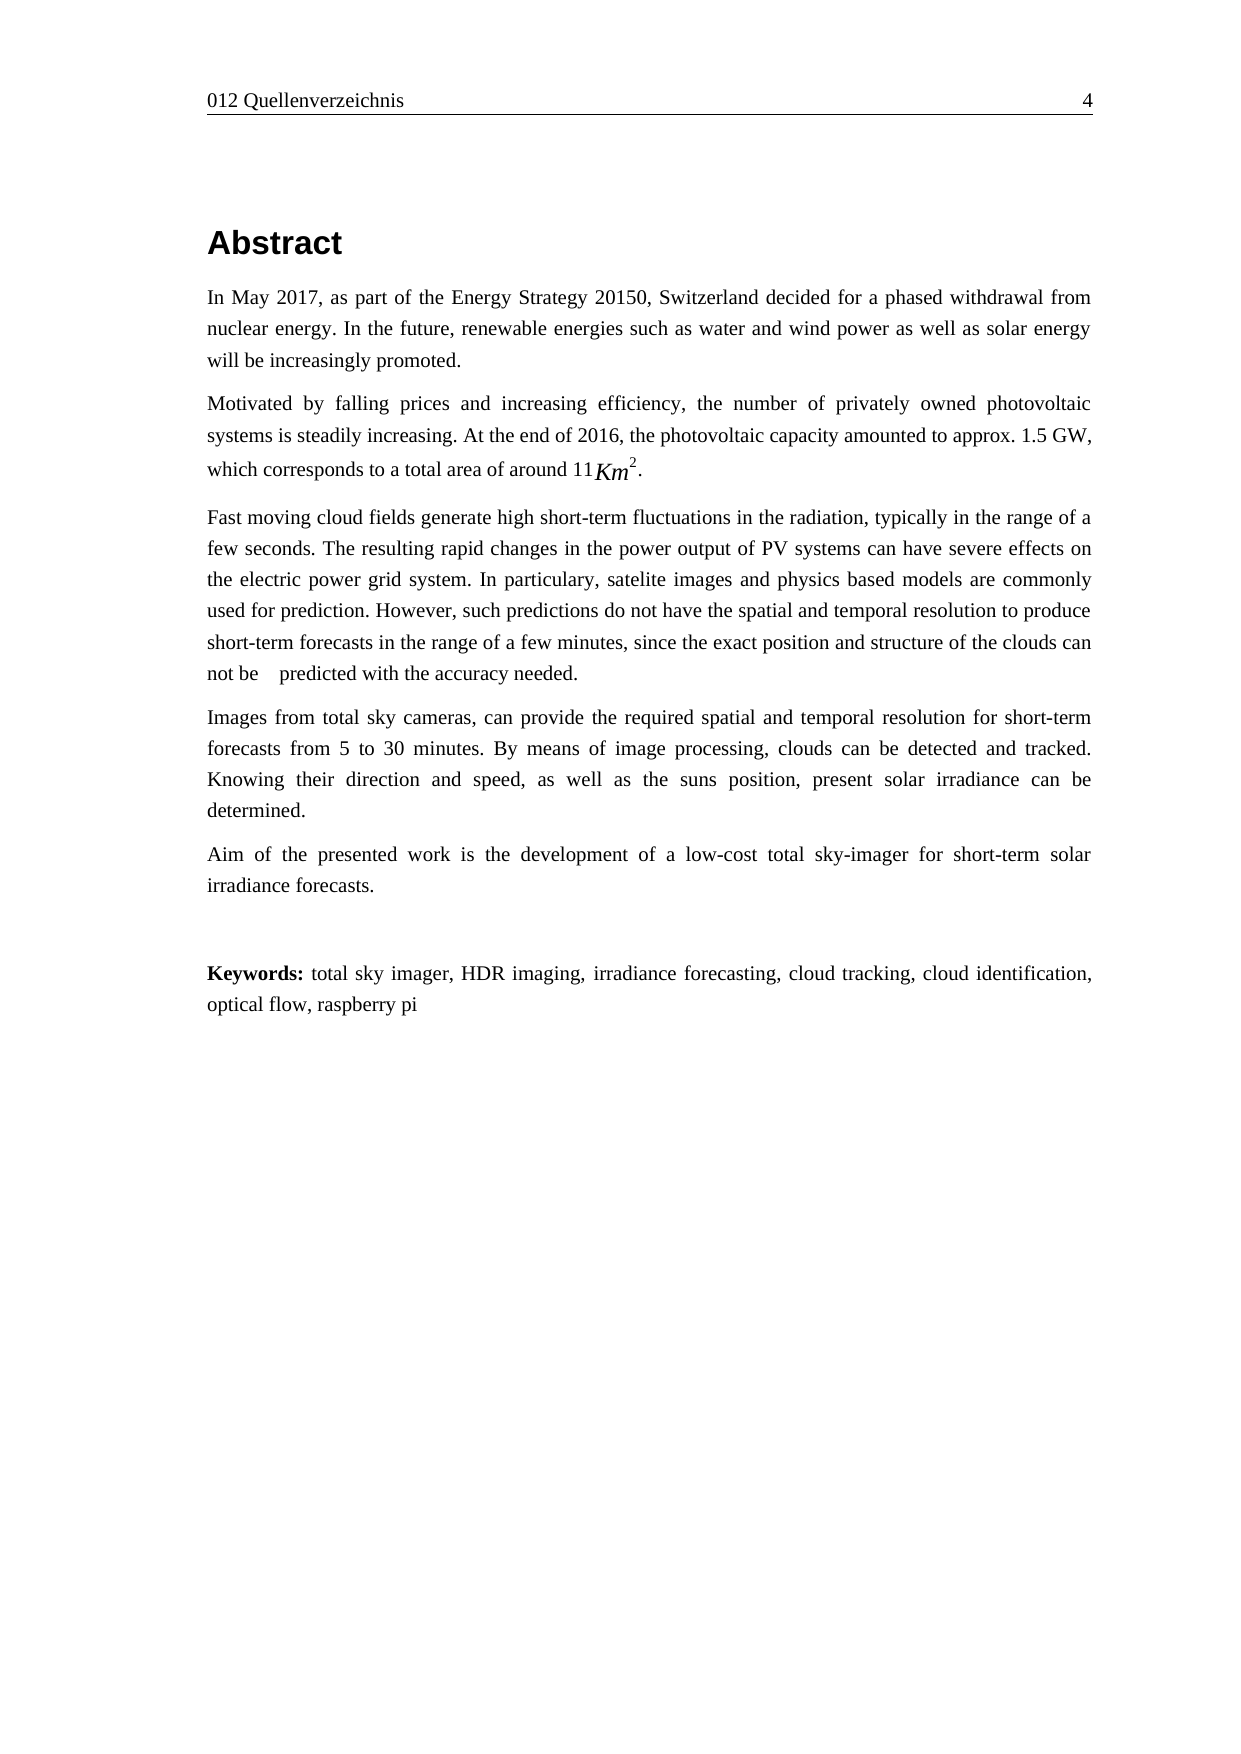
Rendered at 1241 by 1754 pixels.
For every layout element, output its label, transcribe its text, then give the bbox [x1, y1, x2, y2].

subtitle Abstract [207, 223, 1093, 261]
text Aim of the presented work is the development of a low-cost total sky-imager for short-term solar irradiance forecasts. [207, 842, 1093, 897]
text Fast moving cloud fields generate high short-term fluctuations in the radiation, typically in the range of a few seconds. The resulting rapid changes in the power output of PV systems can have severe effects on the electric power grid system. In particulary, satelite images and physics based models are commonly used for prediction. However, such predictions do not have the spatial and temporal resolution to produce short-term forecasts in the range of a few minutes, since the exact position and structure of the clouds can not be predicted with the accuracy needed. [207, 505, 1093, 685]
text Motivated by falling prices and increasing efficiency, the number of privately owned photovoltaic systems is steadily increasing. At the end of 2016, the photovoltaic capacity amounted to approx. 1.5 GW, which corresponds to a total area of around 11. [207, 391, 1093, 485]
text In May 2017, as part of the Energy Strategy 20150, Switzerland decided for a phased withdrawal from nuclear energy. In the future, renewable energies such as water and wind power as well as solar energy will be increasingly promoted. [207, 285, 1093, 372]
text Images from total sky cameras, can provide the required spatial and temporal resolution for short-term forecasts from 5 to 30 minutes. By means of image processing, clouds can be detected and tracked. Knowing their direction and speed, as well as the suns position, present solar irradiance can be determined. [207, 705, 1093, 822]
text Keywords: total sky imager, HDR imaging, irradiance forecasting, cloud tracking, cloud identification, optical flow, raspberry pi [207, 961, 1093, 1016]
